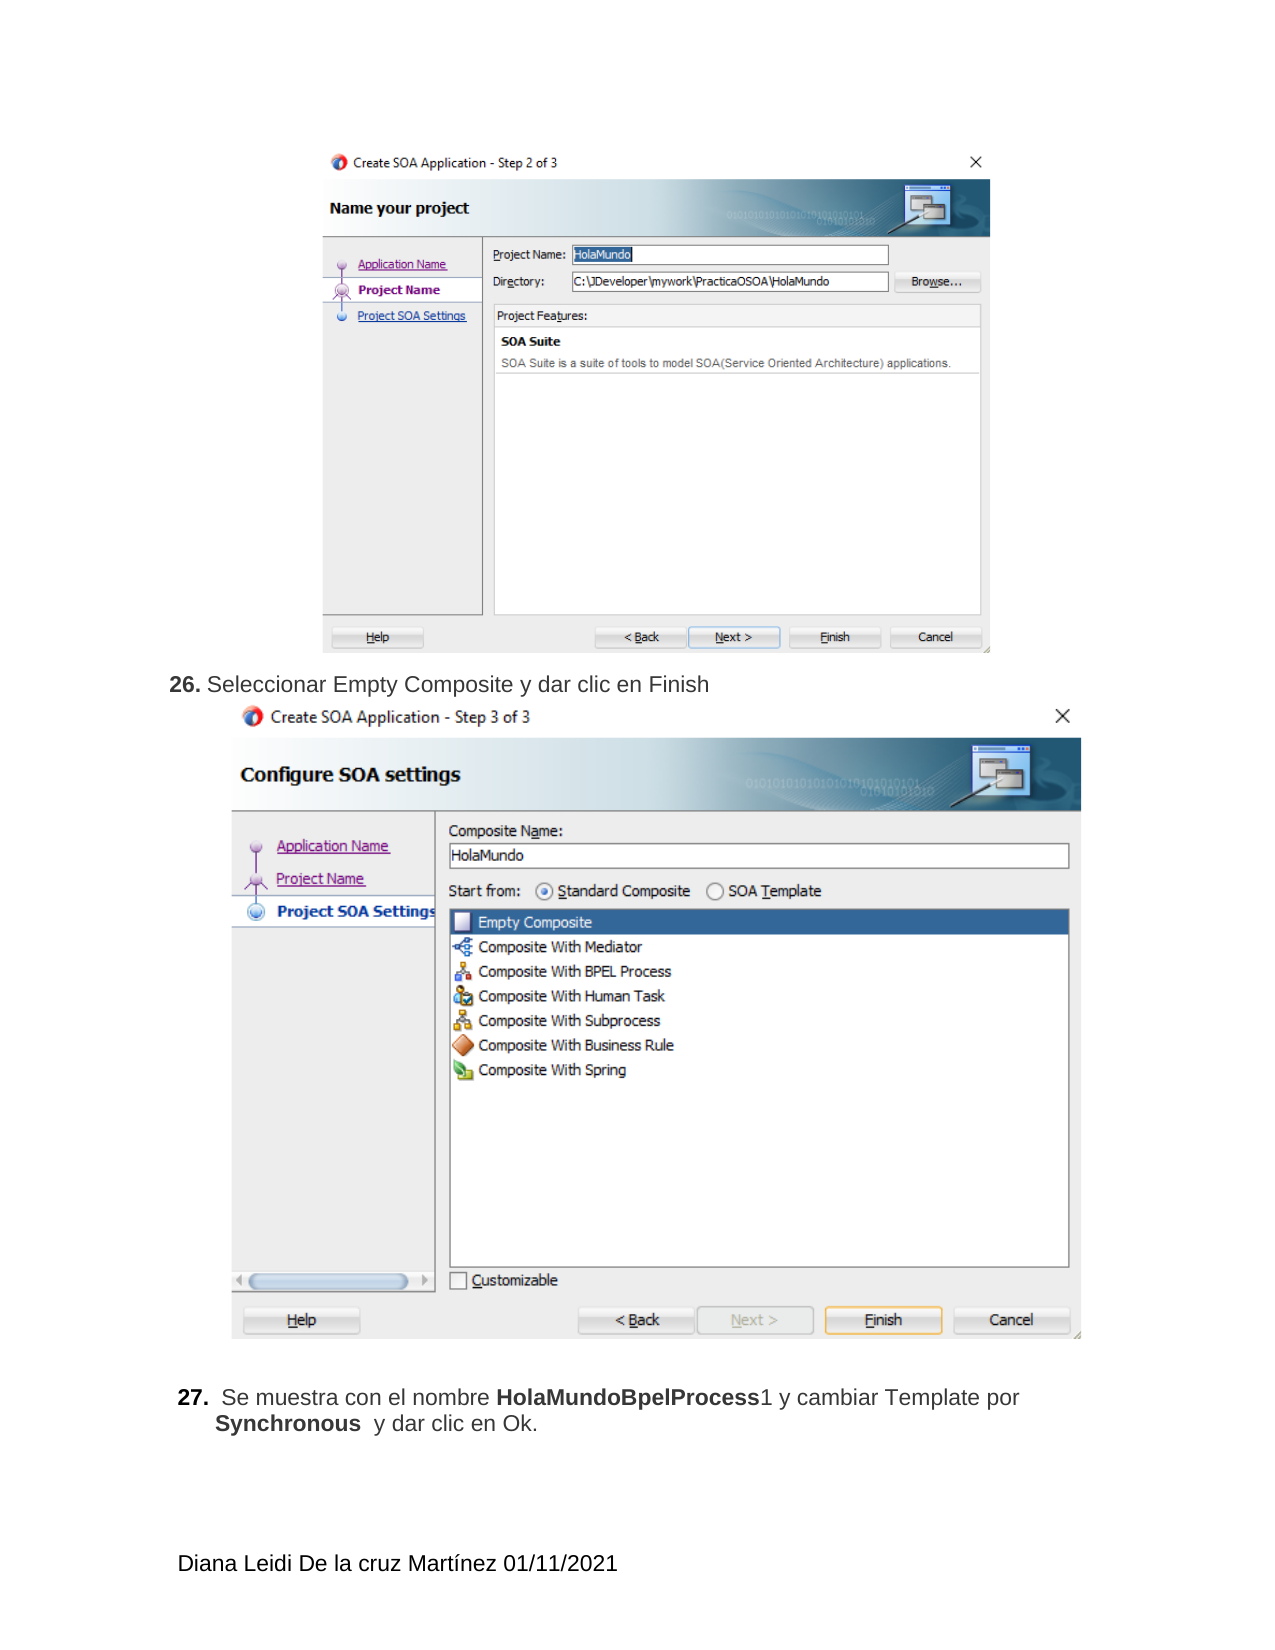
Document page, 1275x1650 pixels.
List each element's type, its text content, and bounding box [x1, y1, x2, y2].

list Seleccionar Empty Composite y dar clic en Finish [169, 671, 1098, 698]
picture [231, 697, 1082, 1339]
list Se muestra con el nombre HolaMundoBpelProcess1 y cambiar Template por Synchronous y dar clic en Ok. [177, 1384, 1098, 1436]
picture [322, 147, 991, 653]
